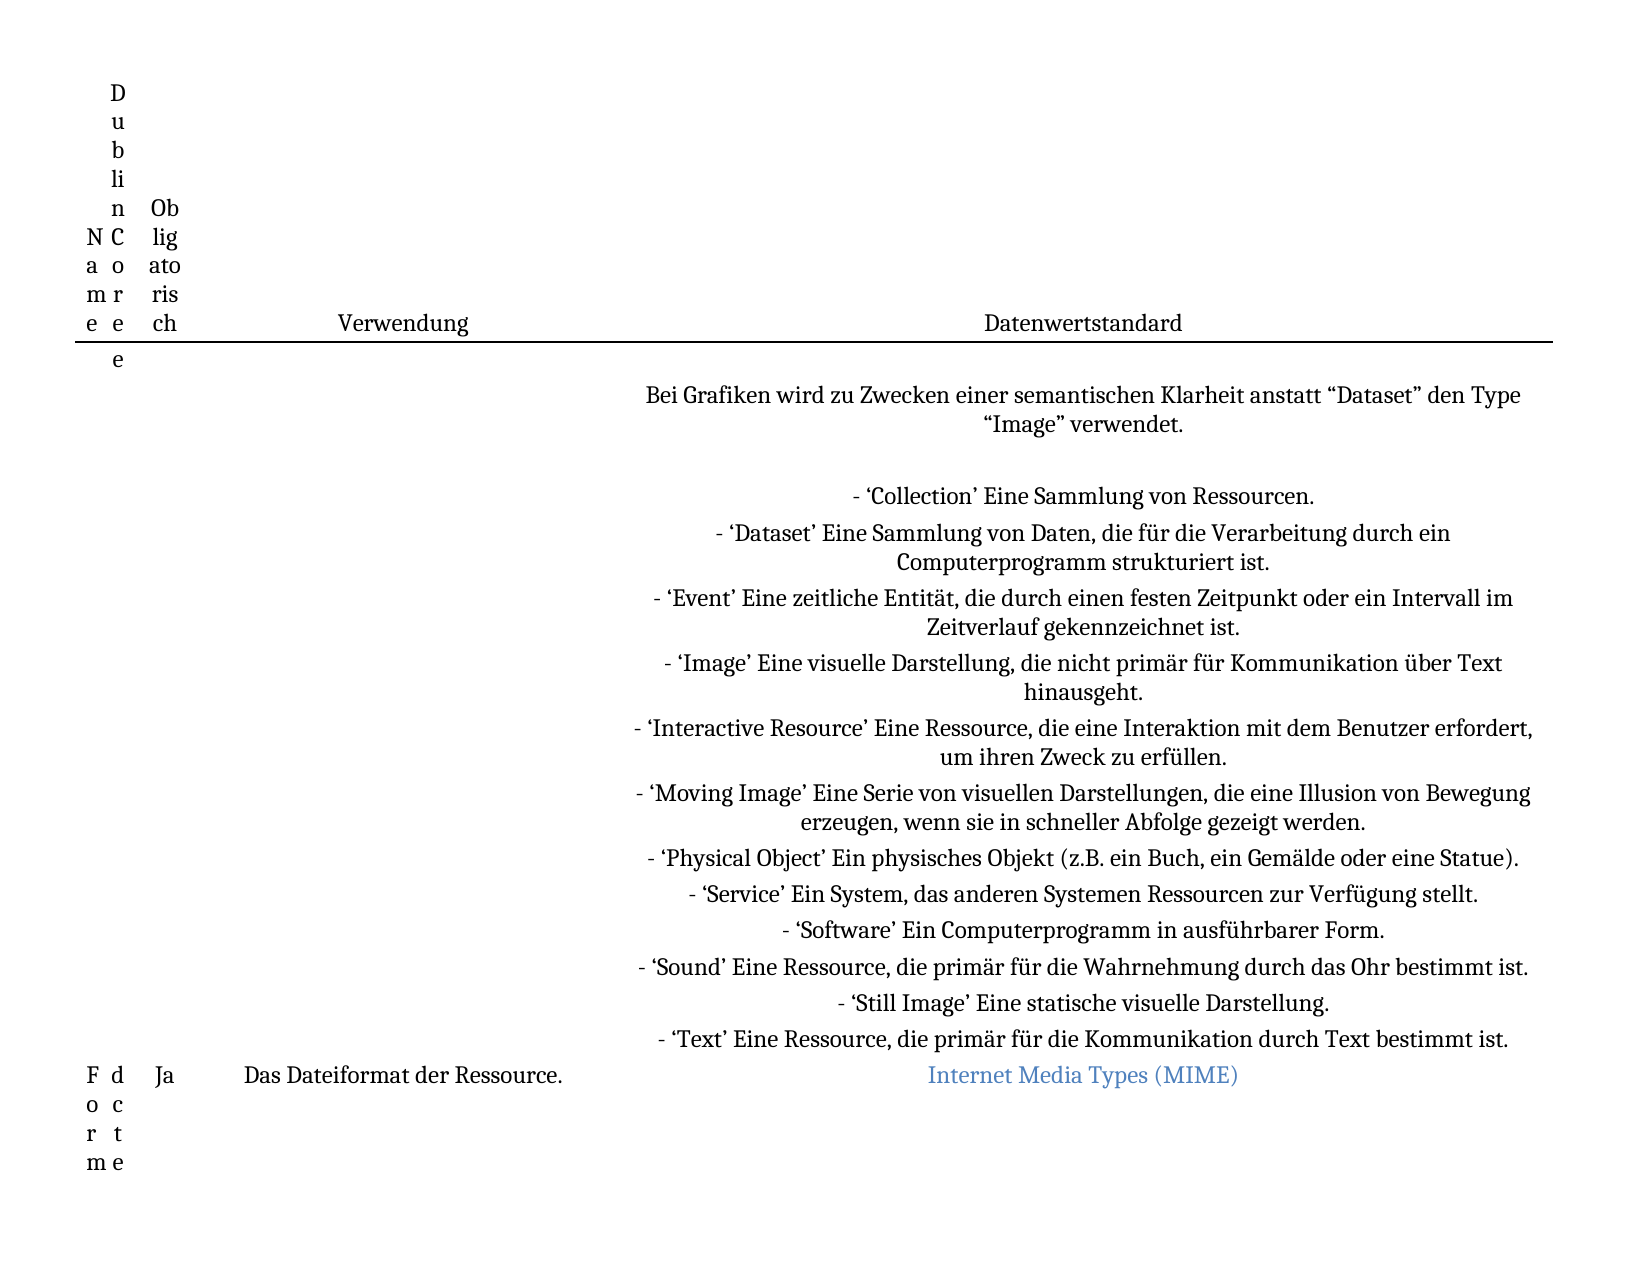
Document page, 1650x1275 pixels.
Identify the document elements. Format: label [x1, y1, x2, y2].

table_header [64, 75, 1564, 1176]
